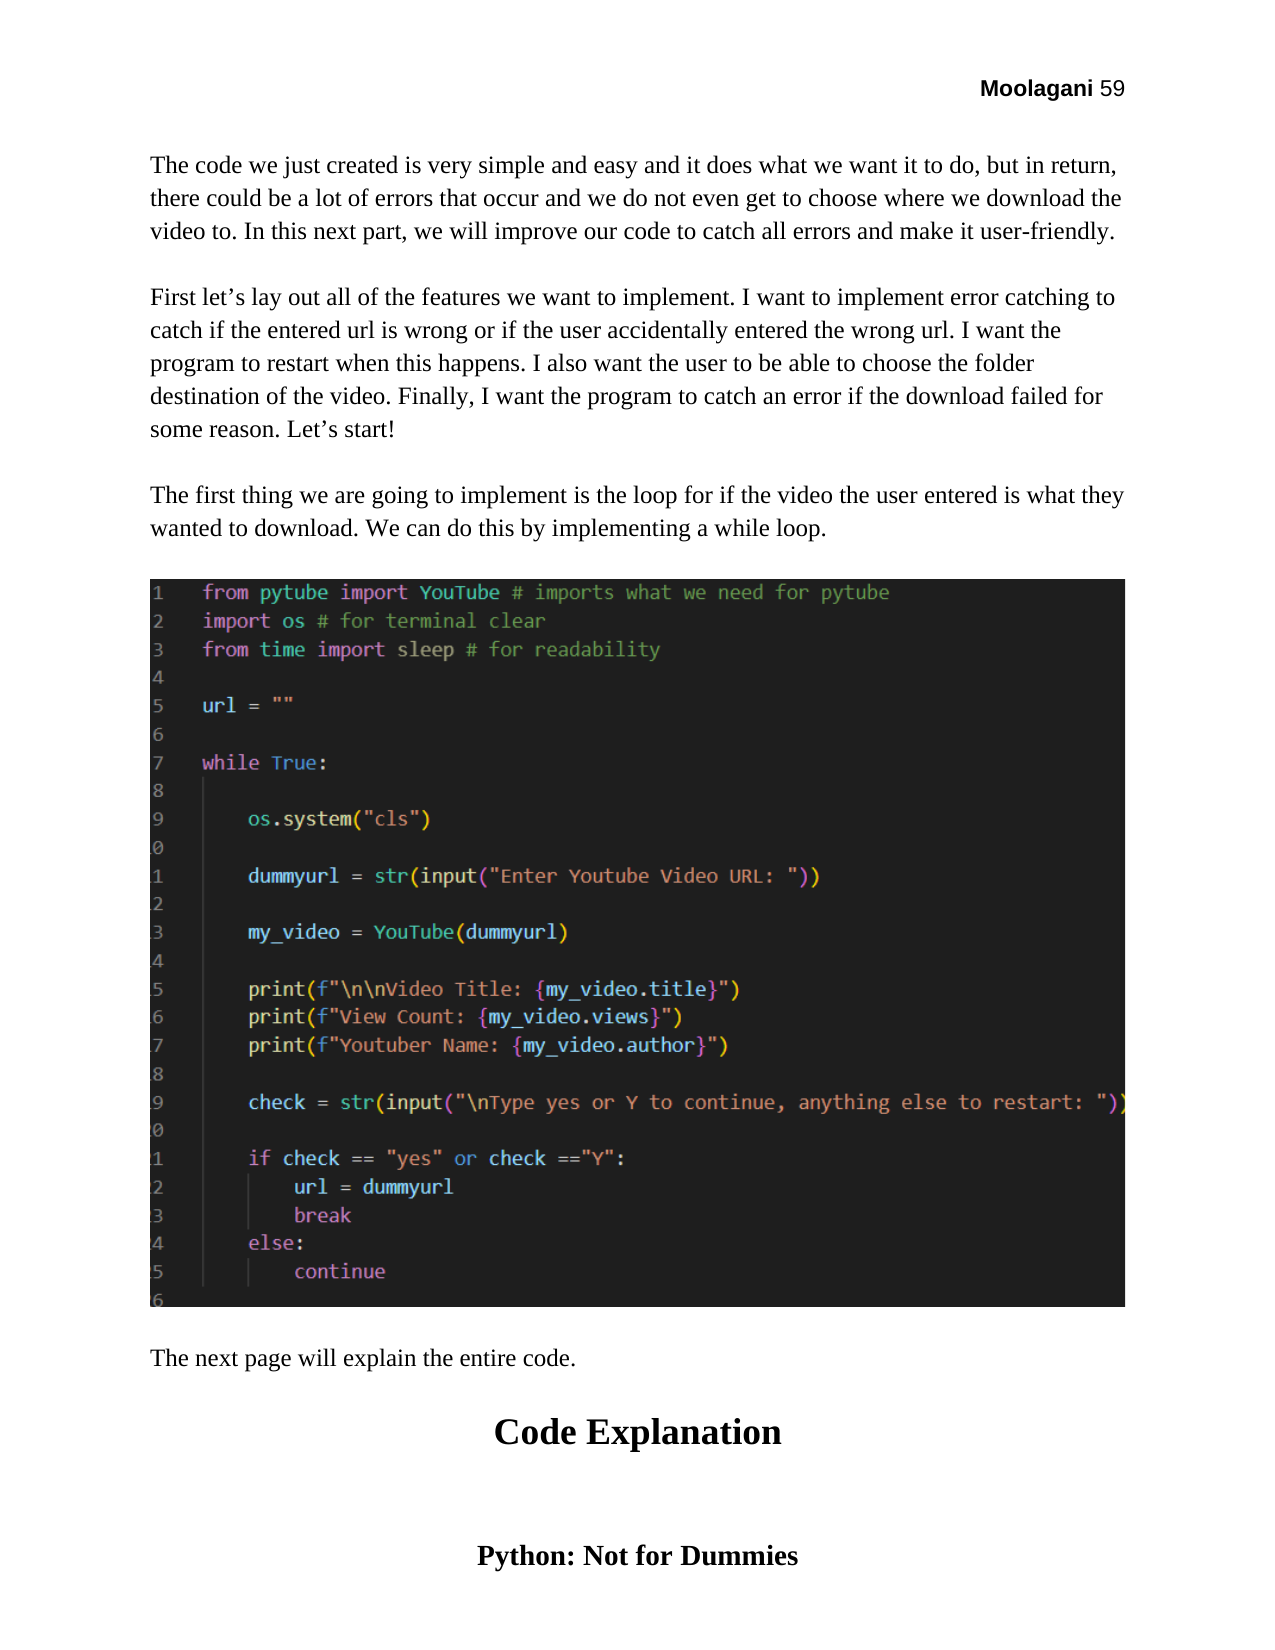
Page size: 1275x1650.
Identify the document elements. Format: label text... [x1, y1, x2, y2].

text The next page will explain the entire code. [150, 1343, 1125, 1372]
text The first thing we are going to implement is the loop for if the video the user entered is what they wanted to download. We can do this by implementing a while loop. [150, 480, 1125, 542]
text The code we just created is very simple and easy and it does what we want it to do, but in return, there could be a lot of errors that occur and we do not even get to choose where we download the video to. In this next part, we will improve our code to catch all errors and make it user-friendly. [150, 150, 1125, 245]
text First let’s lay out all of the features we want to implement. I want to implement error catching to catch if the entered url is wrong or if the user accidentally entered the wrong url. I want the program to restart when this happens. I also want the user to be able to choose the folder destination of the video. Finally, I want the program to catch an error if the download failed for some reason. Let’s start! [150, 282, 1125, 443]
text Code Explanation [150, 1409, 1125, 1452]
picture [150, 579, 1125, 1307]
